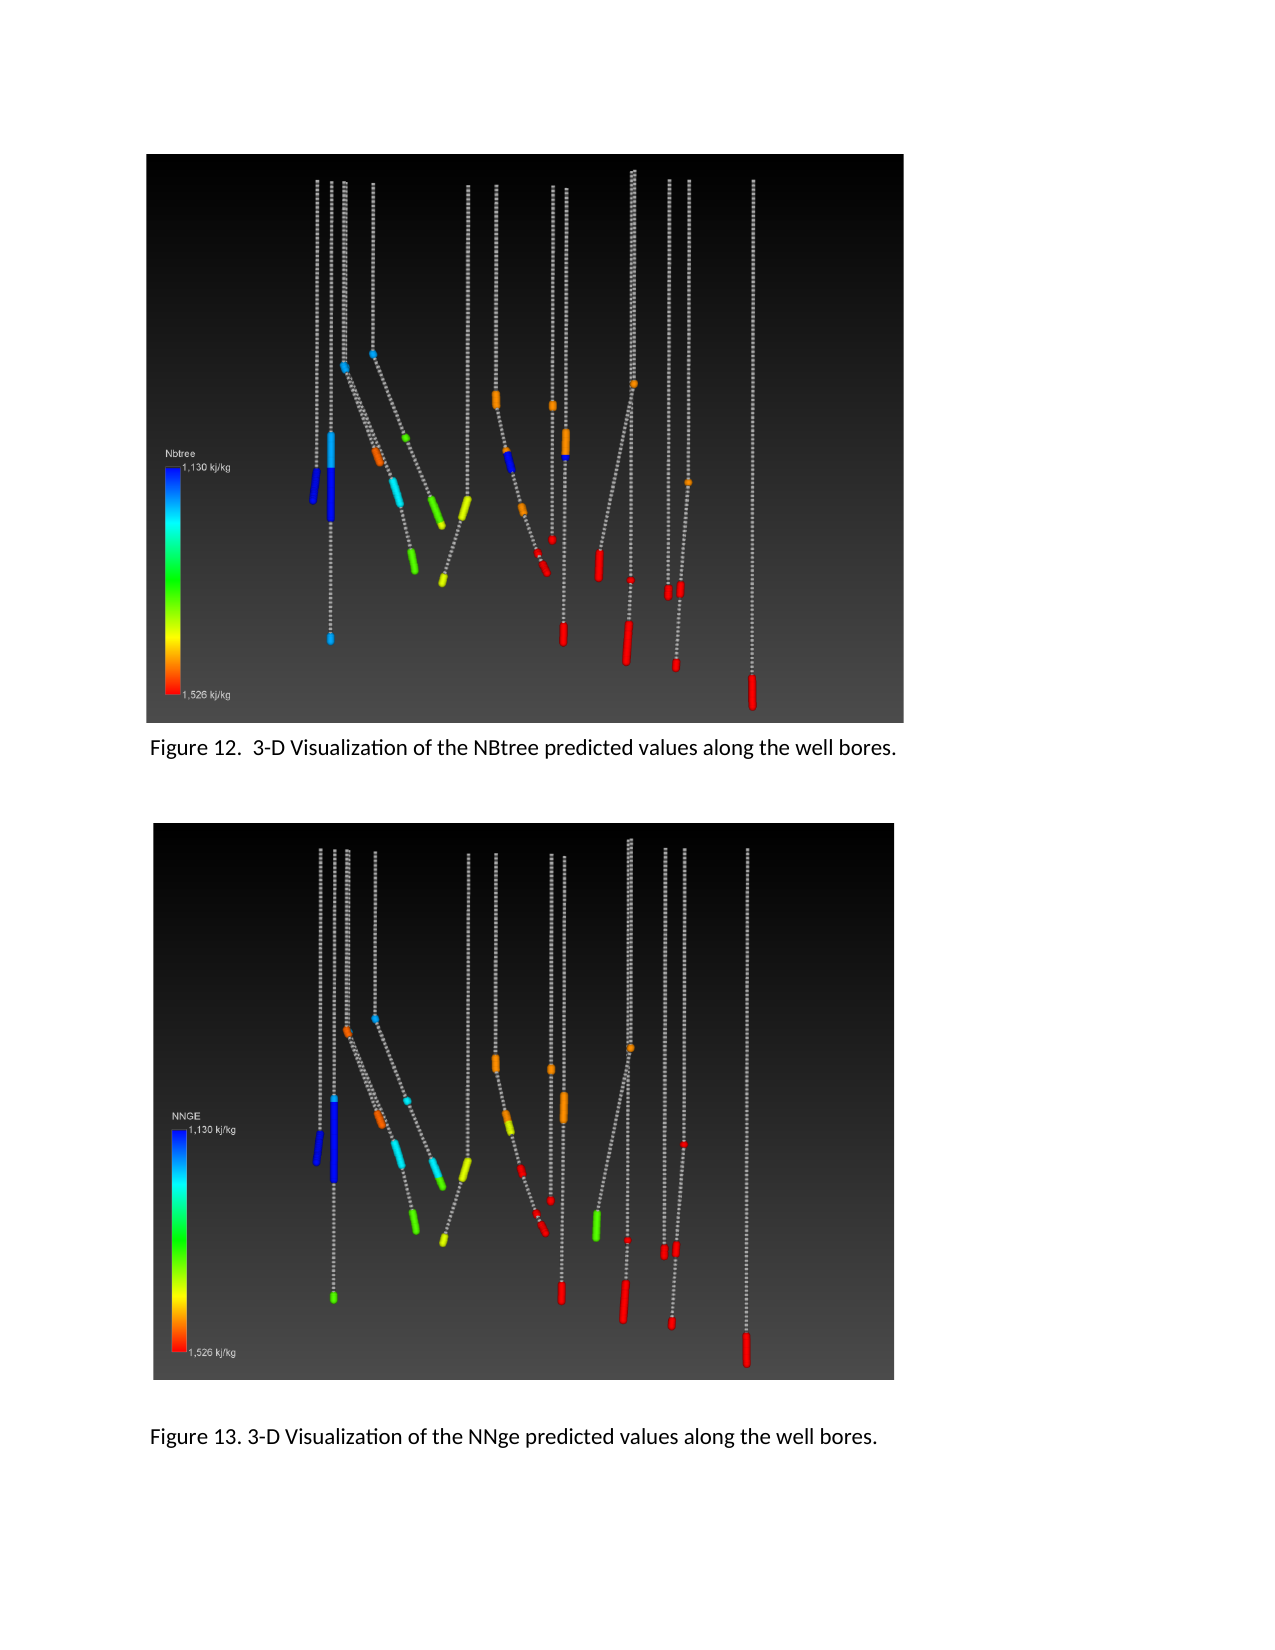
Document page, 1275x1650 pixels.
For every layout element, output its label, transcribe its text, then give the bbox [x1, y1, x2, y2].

text Figure 13. 3-D Visualization of the NNge predicted values along the well bores. [150, 1422, 1125, 1451]
picture [153, 823, 895, 1380]
text Figure 12. 3-D Visualization of the NBtree predicted values along the well bores. [150, 733, 1125, 761]
picture [146, 154, 904, 723]
